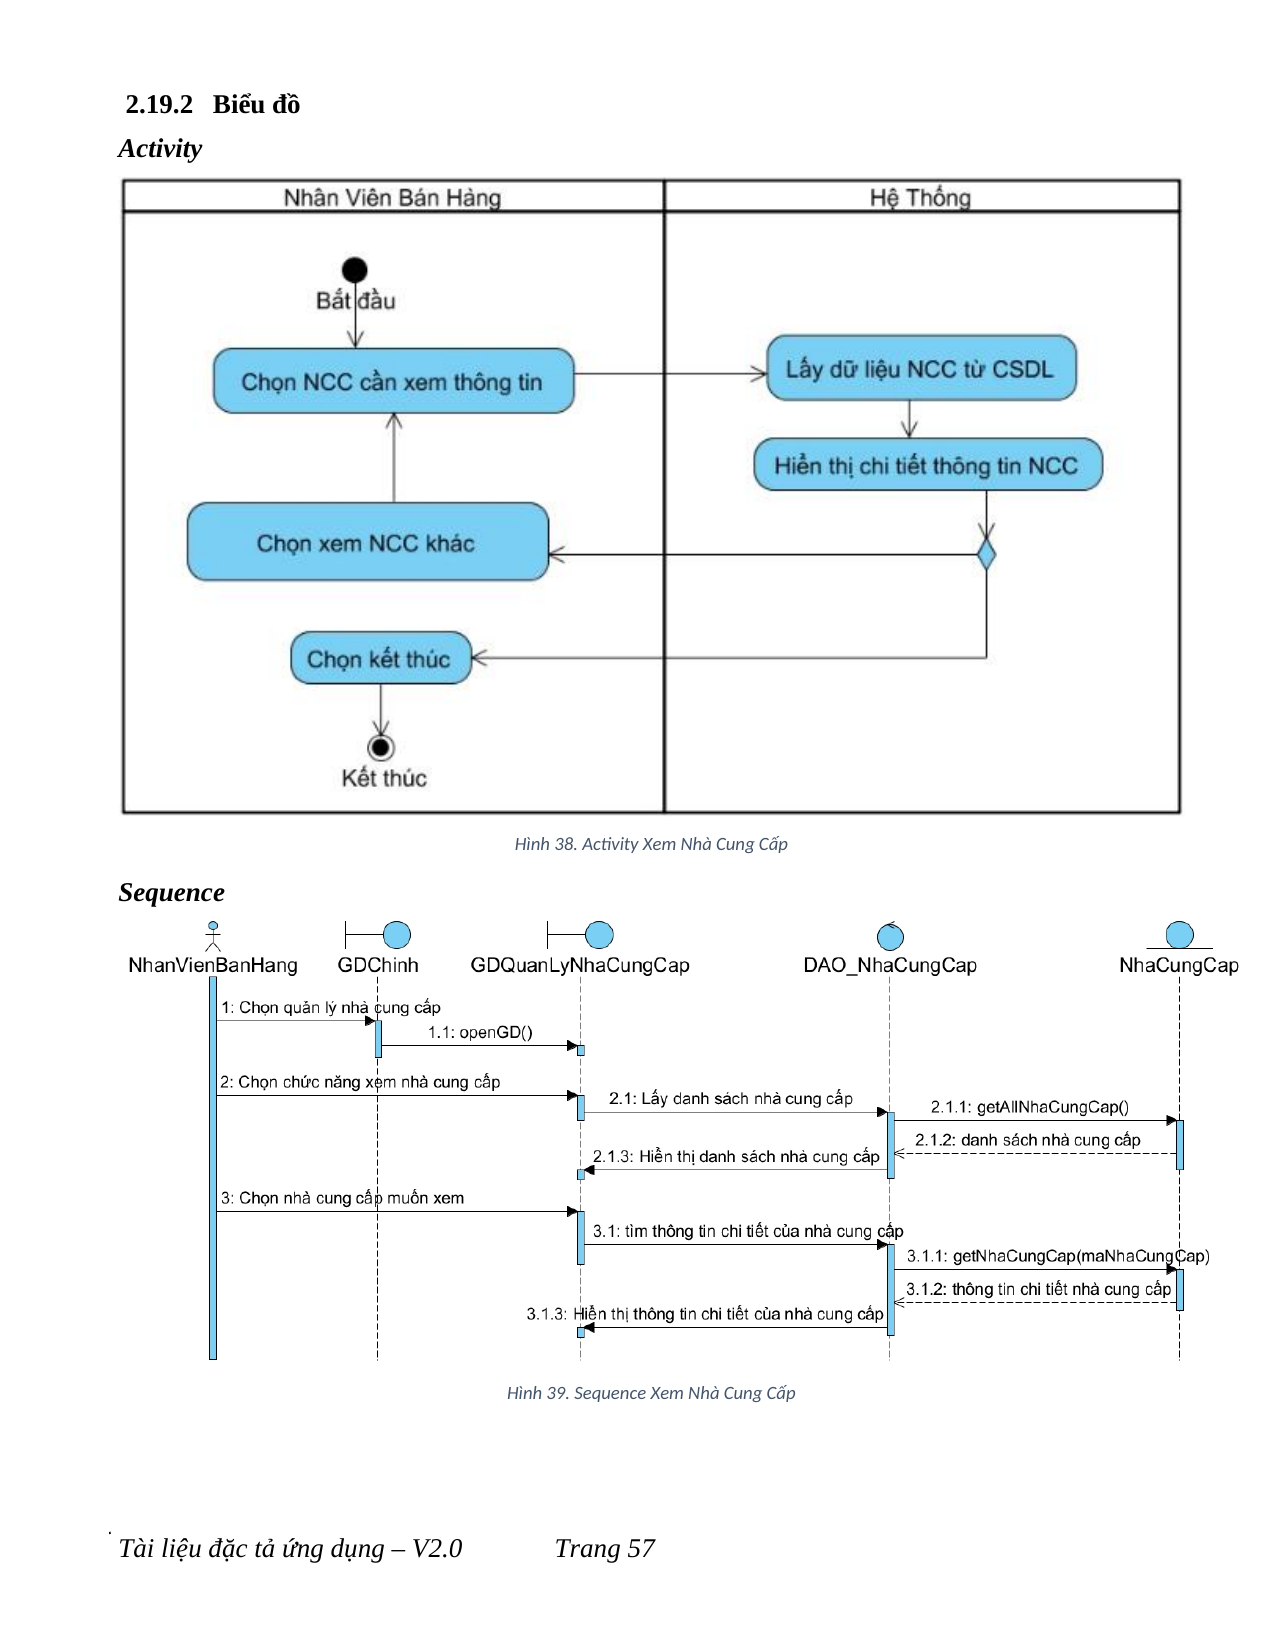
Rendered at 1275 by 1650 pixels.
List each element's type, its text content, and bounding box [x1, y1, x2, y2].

text Biểu đồ [193, 89, 1186, 120]
picture [118, 919, 1247, 1363]
text Activity [118, 132, 1186, 163]
text Sequence [118, 876, 1186, 907]
picture [118, 176, 1187, 820]
